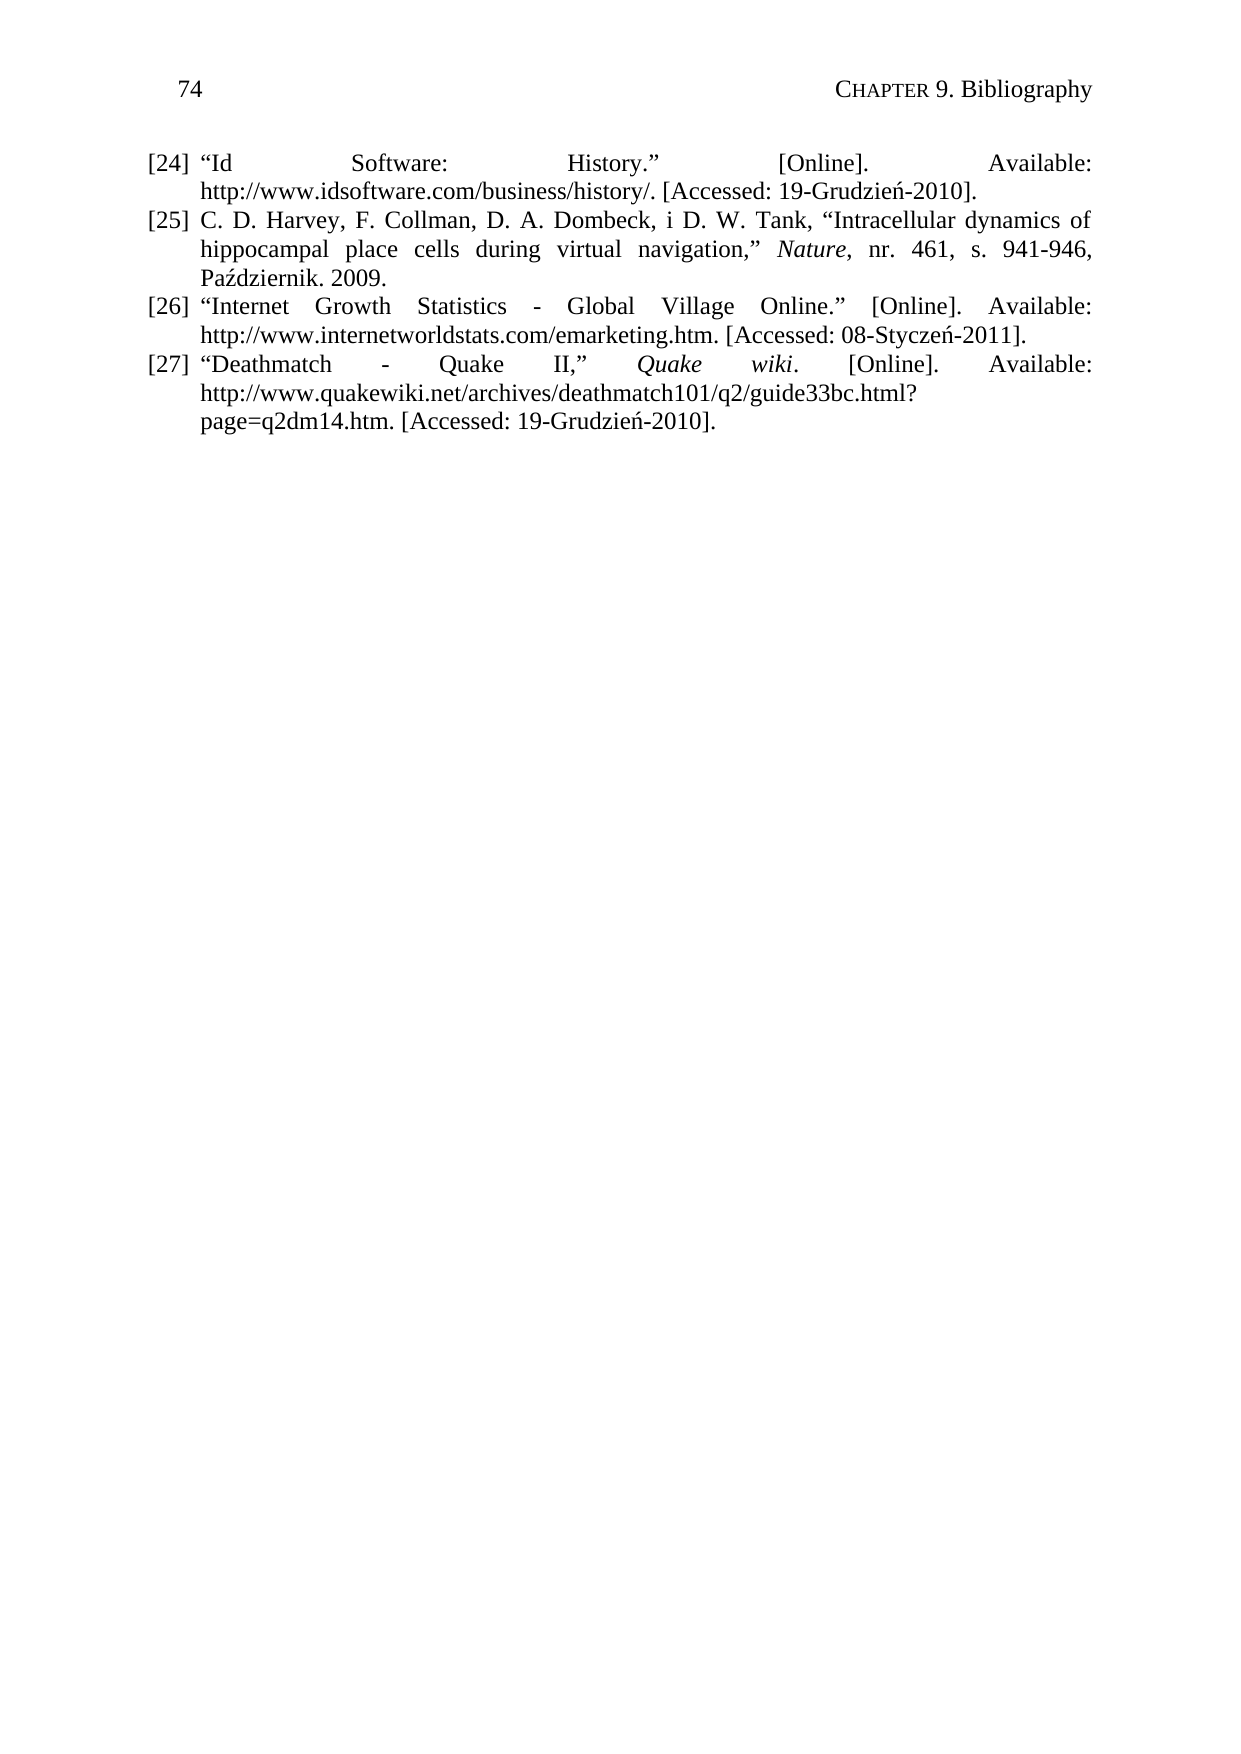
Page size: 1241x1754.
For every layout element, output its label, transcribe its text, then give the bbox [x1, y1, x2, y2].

text [24] “Id Software: History.” [Online]. Available: http://www.idsoftware.com/business/history/. [Accessed: 19-Grudzień-2010]. [148, 148, 1093, 205]
text [27] “Deathmatch - Quake II,” Quake wiki. [Online]. Available: http://www.quakewiki.net/archives/deathmatch101/q2/guide33bc.html?page=q2dm14.htm. [Accessed: 19-Grudzień-2010]. [148, 349, 1093, 435]
text [25] C. D. Harvey, F. Collman, D. A. Dombeck, i D. W. Tank, “Intracellular dynamics of hippocampal place cells during virtual navigation,” Nature, nr. 461, s. 941-946, Październik. 2009. [148, 205, 1093, 291]
text [26] “Internet Growth Statistics - Global Village Online.” [Online]. Available: http://www.internetworldstats.com/emarketing.htm. [Accessed: 08-Styczeń-2011]. [148, 291, 1093, 349]
